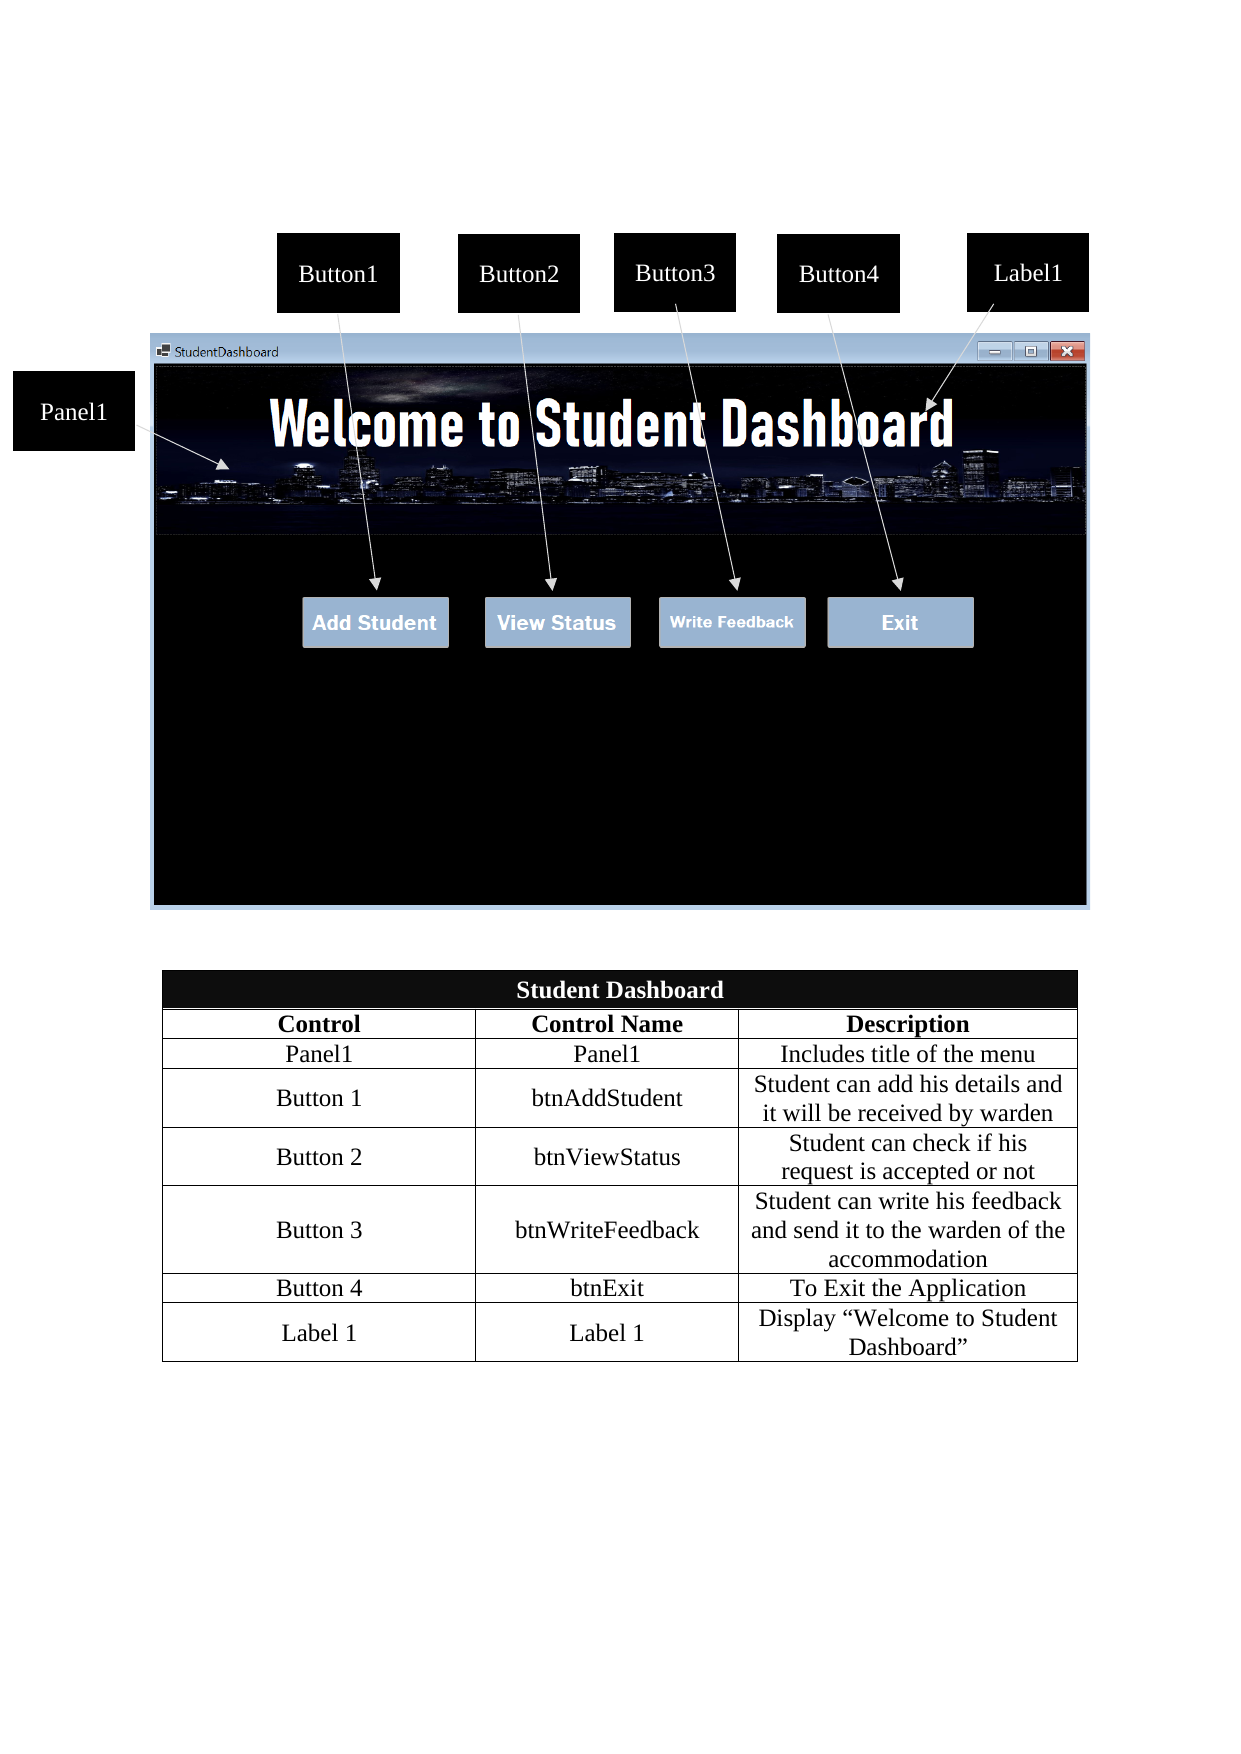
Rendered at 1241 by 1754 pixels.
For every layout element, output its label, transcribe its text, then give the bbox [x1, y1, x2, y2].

table_cell Includes title of the menu [739, 1039, 1077, 1068]
table_cell Button 2 [163, 1128, 475, 1185]
table_cell Button 3 [163, 1186, 475, 1272]
table_cell Student can check if his request is accepted or not [739, 1128, 1077, 1185]
table_cell Panel1 [163, 1039, 475, 1068]
table_header Student Dashboard [163, 971, 1077, 1008]
table_cell Button 1 [163, 1069, 475, 1127]
table_cell Panel1 [476, 1039, 738, 1068]
table_cell btnViewStatus [476, 1128, 738, 1185]
table_cell btnAddStudent [476, 1069, 738, 1127]
table_cell btnExit [476, 1274, 738, 1302]
table_cell Student can write his feedback and send it to the warden of the accommodation [739, 1186, 1077, 1272]
table_cell Student can add his details and it will be received by warden [739, 1069, 1077, 1127]
table_cell Display “Welcome to Student Dashboard” [739, 1303, 1077, 1361]
table_cell btnWriteFeedback [476, 1186, 738, 1272]
table_cell Button 4 [163, 1274, 475, 1302]
table_cell Control [163, 1010, 475, 1038]
picture [150, 333, 1091, 910]
table_cell Control Name [476, 1010, 738, 1038]
table_cell To Exit the Application [739, 1274, 1077, 1302]
table_cell Label 1 [476, 1303, 738, 1361]
table_cell Description [739, 1010, 1077, 1038]
table_cell Label 1 [163, 1303, 475, 1361]
